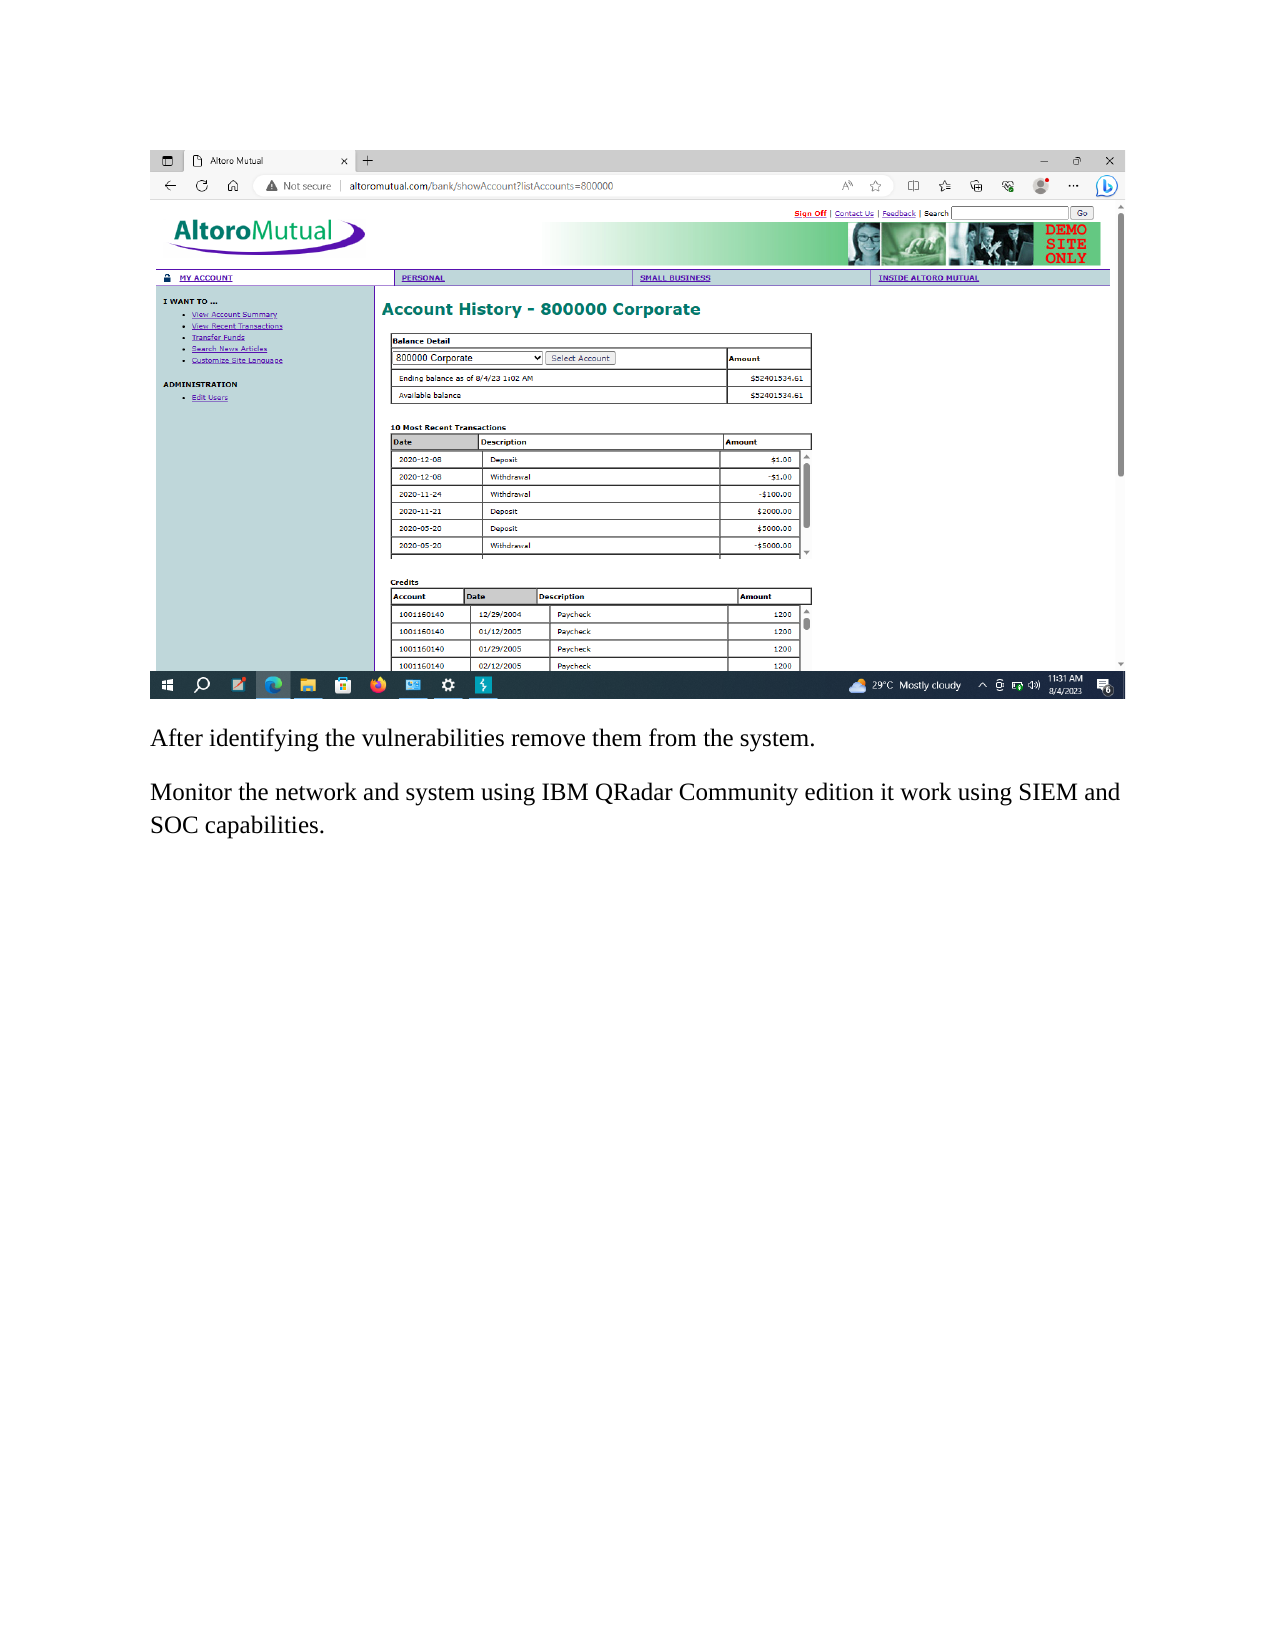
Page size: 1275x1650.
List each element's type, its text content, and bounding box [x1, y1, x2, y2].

text Monitor the network and system using IBM QRadar Community edition it work using SIEM and SOC capabilities. [150, 777, 1125, 839]
text After identifying the vulnerabilities remove them from the system. [150, 723, 1125, 752]
picture [150, 150, 1125, 699]
